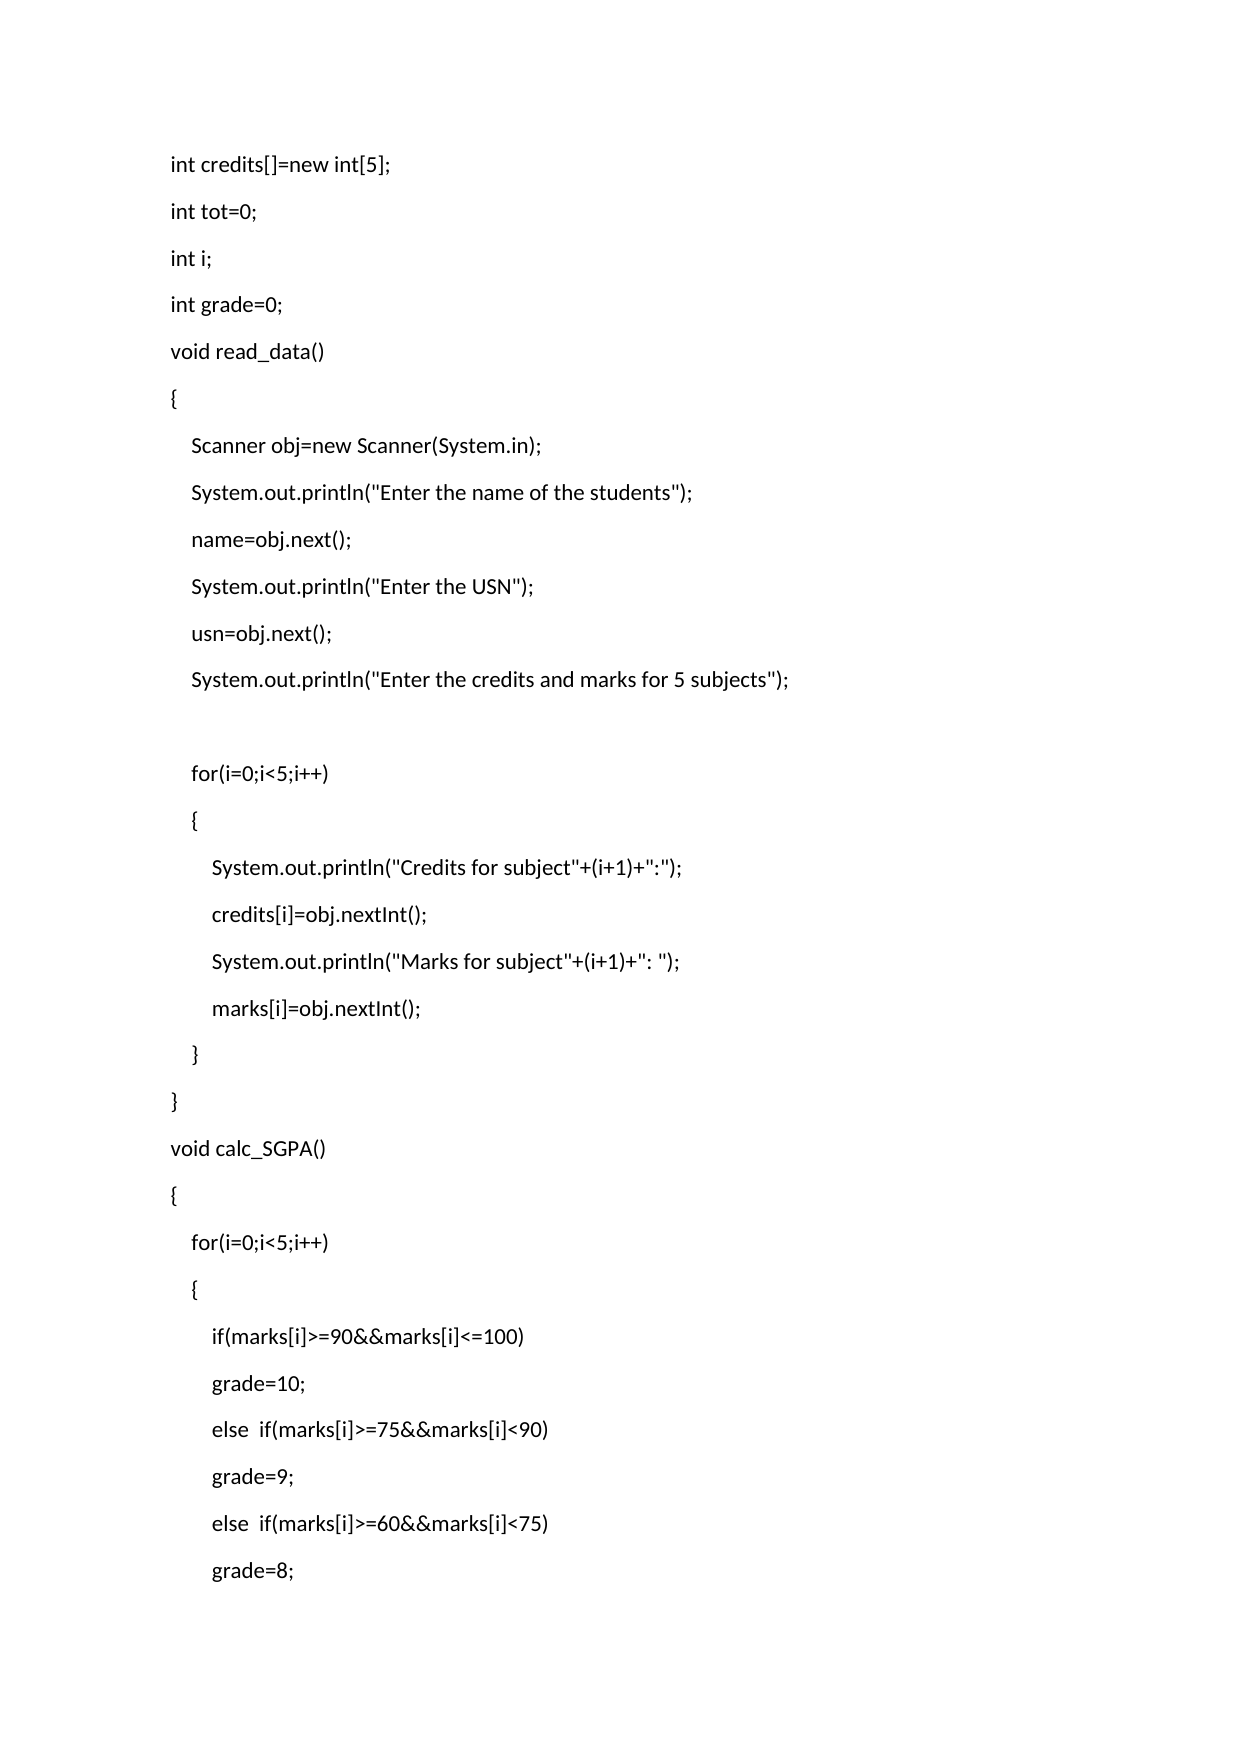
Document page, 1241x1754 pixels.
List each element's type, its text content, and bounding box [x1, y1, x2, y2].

text } [150, 1041, 1090, 1069]
text else if(marks[i]>=60&&marks[i]<75) [150, 1509, 1090, 1537]
text System.out.println("Enter the name of the students"); [150, 478, 1090, 506]
text } [150, 1087, 1090, 1116]
text System.out.println("Enter the USN"); [150, 572, 1090, 600]
text System.out.println("Marks for subject"+(i+1)+": "); [150, 947, 1090, 975]
text grade=8; [150, 1556, 1090, 1584]
text usn=obj.next(); [150, 619, 1090, 647]
text marks[i]=obj.nextInt(); [150, 994, 1090, 1022]
text int tot=0; [150, 197, 1090, 225]
text System.out.println("Credits for subject"+(i+1)+":"); [150, 853, 1090, 881]
text Scanner obj=new Scanner(System.in); [150, 431, 1090, 459]
text void calc_SGPA() [150, 1134, 1090, 1162]
text int grade=0; [150, 291, 1090, 319]
text { [150, 806, 1090, 834]
text { [150, 384, 1090, 412]
text { [150, 1181, 1090, 1209]
text System.out.println("Enter the credits and marks for 5 subjects"); [150, 666, 1090, 694]
text grade=10; [150, 1369, 1090, 1397]
text int i; [150, 244, 1090, 272]
text credits[i]=obj.nextInt(); [150, 900, 1090, 928]
text int credits[]=new int[5]; [150, 150, 1090, 178]
text name=obj.next(); [150, 525, 1090, 553]
text for(i=0;i<5;i++) [150, 759, 1090, 787]
text else if(marks[i]>=75&&marks[i]<90) [150, 1416, 1090, 1444]
text for(i=0;i<5;i++) [150, 1228, 1090, 1256]
text { [150, 1275, 1090, 1303]
text if(marks[i]>=90&&marks[i]<=100) [150, 1322, 1090, 1350]
text grade=9; [150, 1462, 1090, 1491]
text void read_data() [150, 337, 1090, 366]
